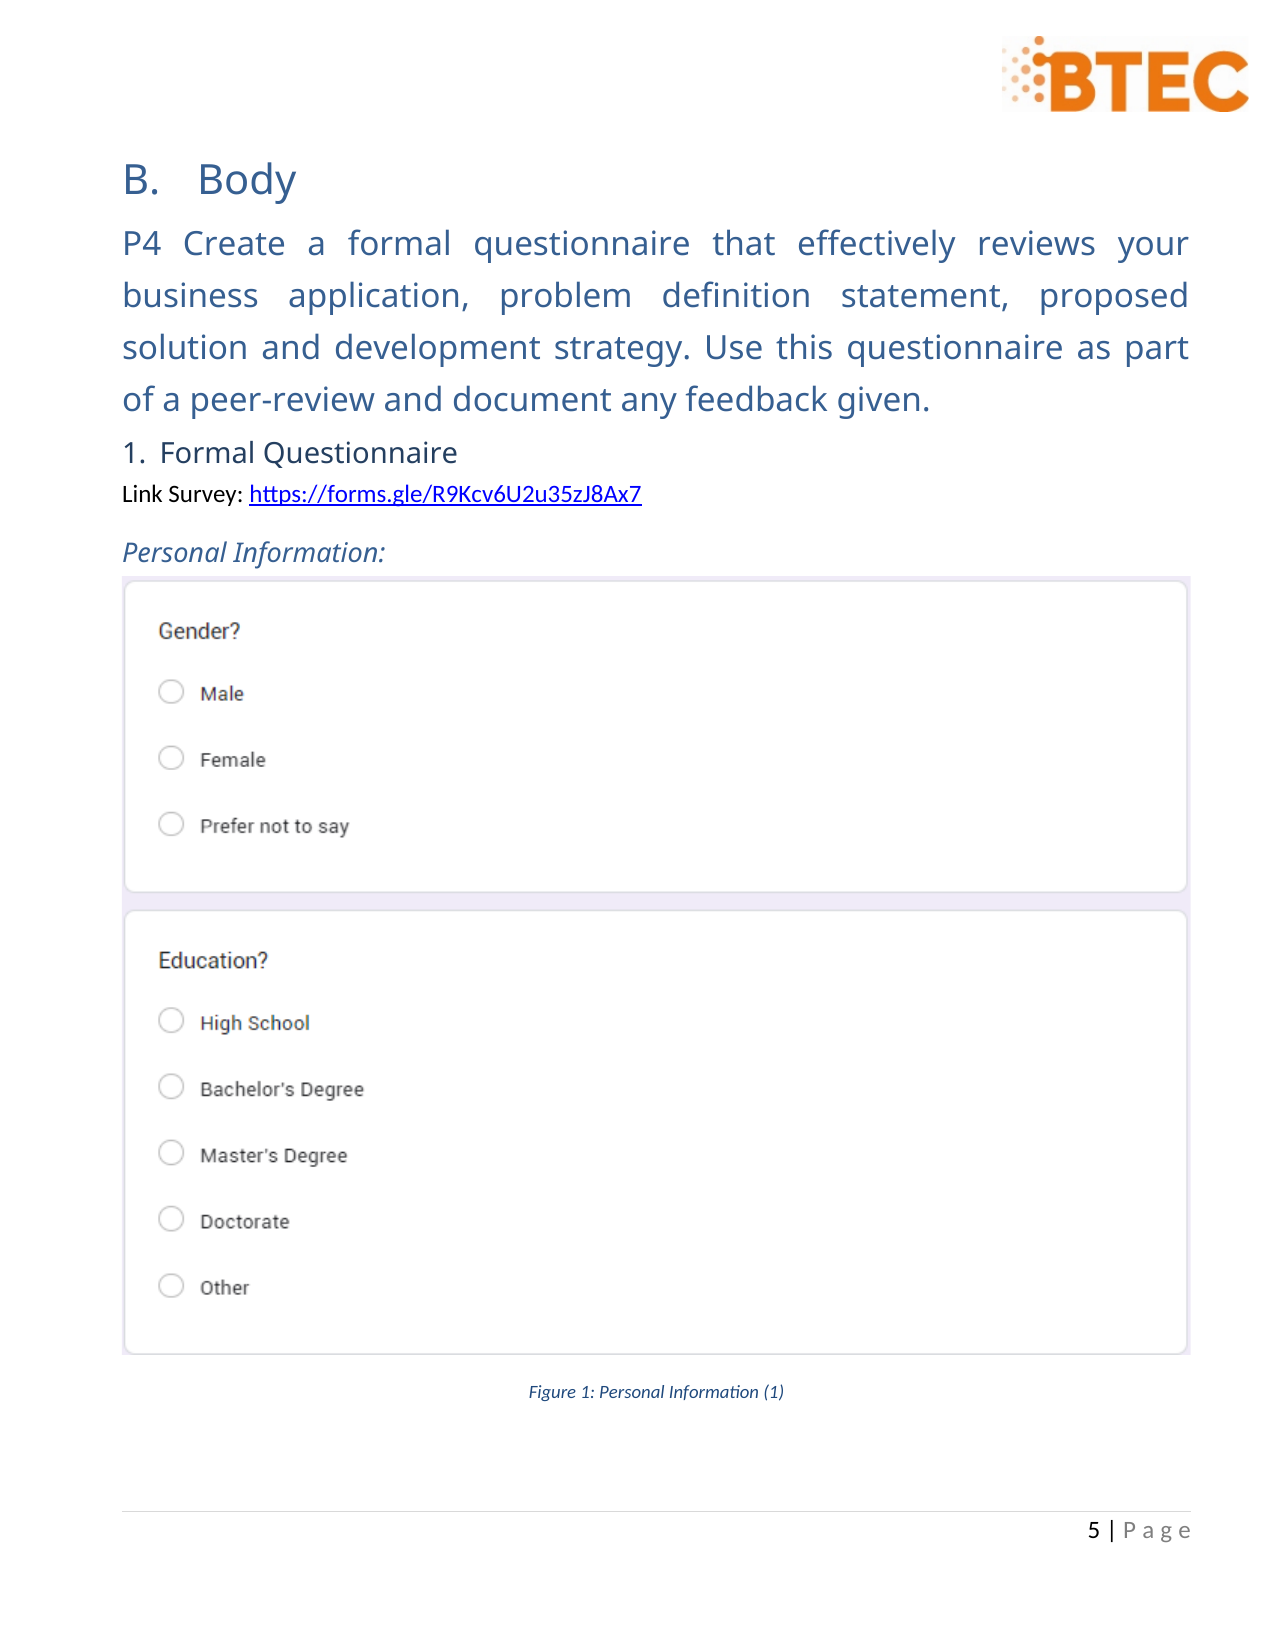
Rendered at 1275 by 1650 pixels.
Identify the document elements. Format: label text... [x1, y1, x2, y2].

text Figure 1: Personal Information (1) [122, 1380, 1191, 1403]
subtitle Formal Questionnaire [122, 432, 1191, 472]
subtitle Personal Information: [122, 534, 1191, 571]
subtitle P4 Create a formal questionnaire that effectively reviews your business application, problem definition statement, proposed solution and development strategy. Use this questionnaire as part of a peer-review and document any feedback given. [122, 219, 1191, 421]
picture [121, 576, 1191, 1355]
subtitle Body [122, 150, 1191, 207]
picture [1001, 36, 1249, 112]
text Link Survey: https://forms.gle/R9Kcv6U2u35zJ8Ax7 [122, 478, 1191, 508]
